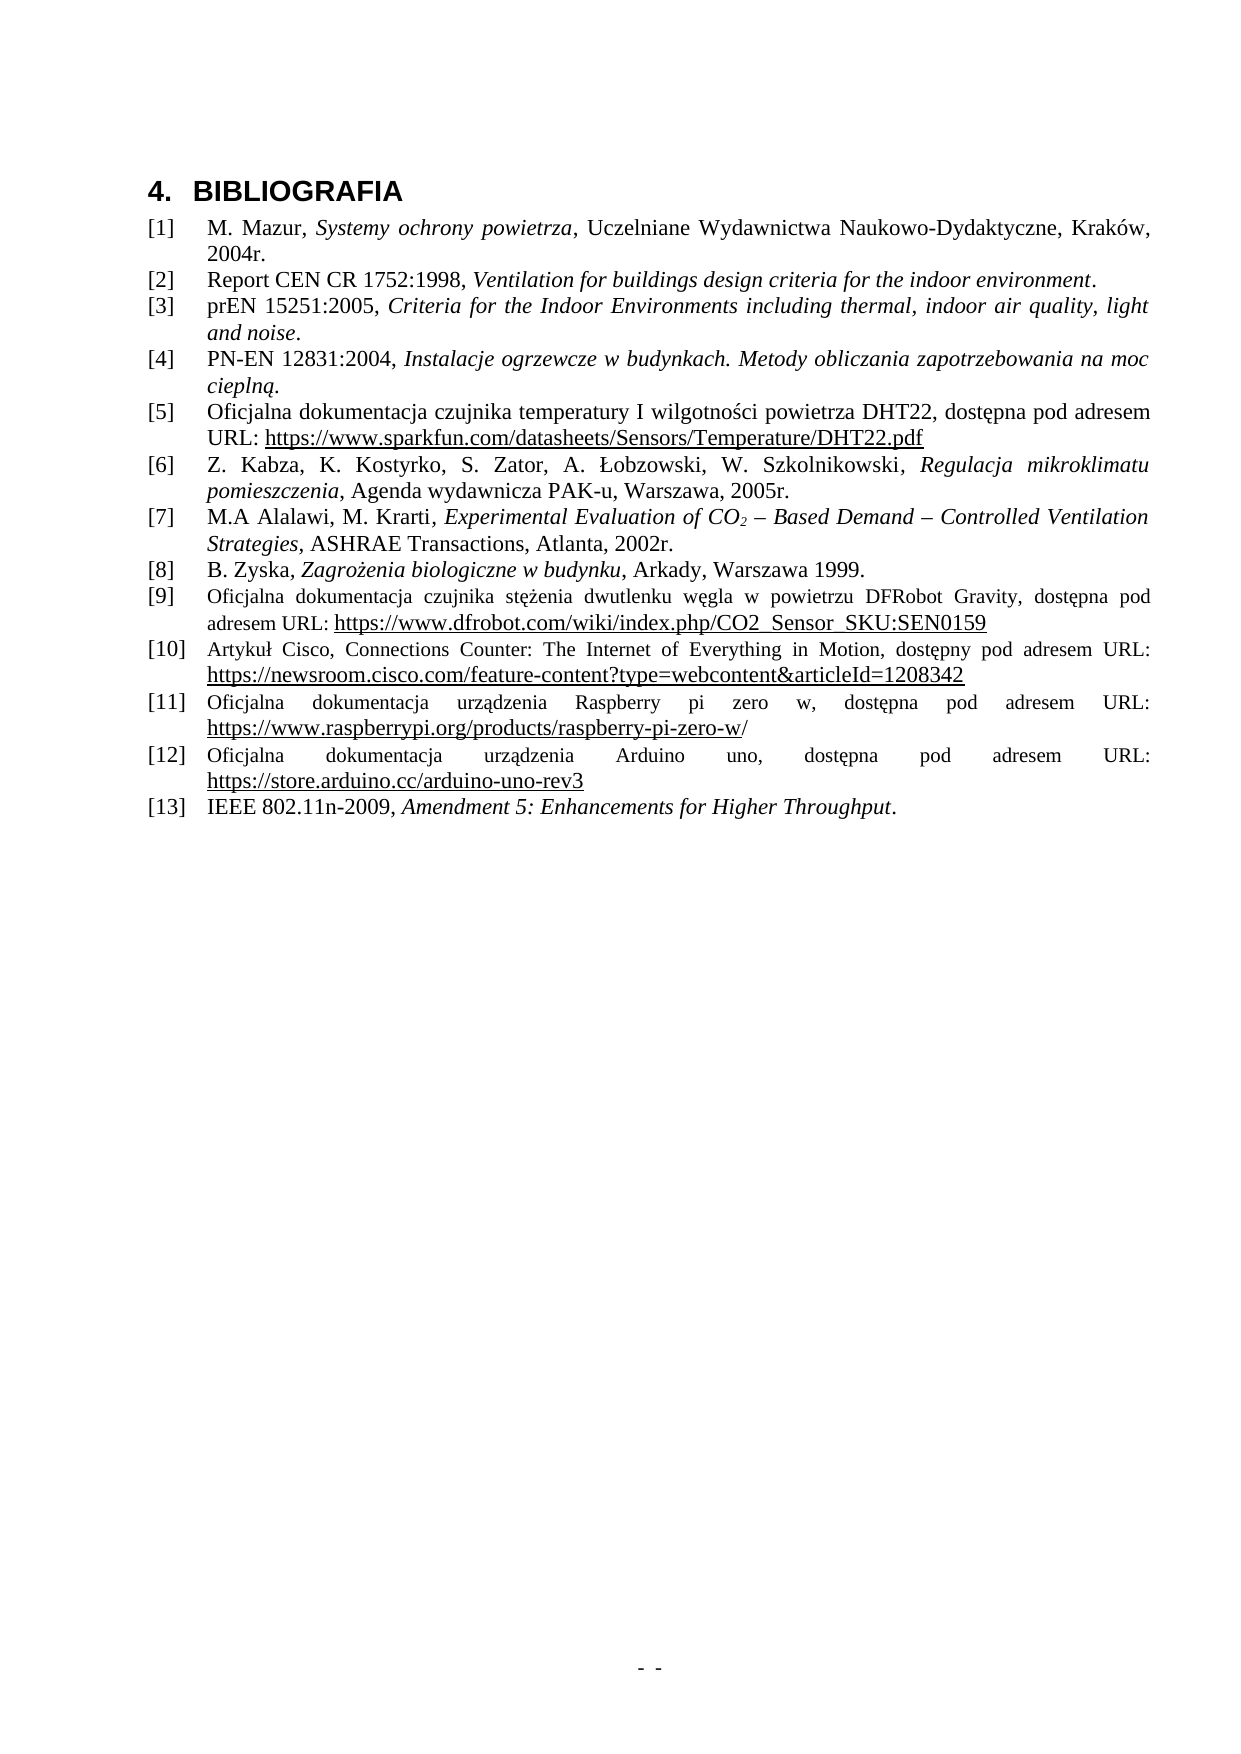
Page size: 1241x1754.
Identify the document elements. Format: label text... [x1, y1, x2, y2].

list M.A Alalawi, M. Krarti, Experimental Evaluation of CO2 – Based Demand – Controlled Ventilation Strategies, ASHRAE Transactions, Atlanta, 2002r. [148, 503, 1152, 556]
list Artykuł Cisco, Connections Counter: The Internet of Everything in Motion, dostępny pod adresem URL: https://newsroom.cisco.com/feature-content?type=webcontent&articleId=1208342 [148, 635, 1152, 688]
list Oficjalna dokumentacja czujnika stężenia dwutlenku węgla w powietrzu DFRobot Gravity, dostępna pod adresem URL: https://www.dfrobot.com/wiki/index.php/CO2_Sensor_SKU:SEN0159 [148, 582, 1152, 635]
list M. Mazur, Systemy ochrony powietrza, Uczelniane Wydawnictwa Naukowo-Dydaktyczne, Kraków, 2004r. [148, 213, 1152, 266]
list PN-EN 12831:2004, Instalacje ogrzewcze w budynkach. Metody obliczania zapotrzebowania na moc cieplną. [148, 345, 1152, 398]
list Oficjalna dokumentacja urządzenia Raspberry pi zero w, dostępna pod adresem URL: https://www.raspberrypi.org/products/raspberry-pi-zero-w/ [148, 688, 1152, 741]
list Report CEN CR 1752:1998, Ventilation for buildings design criteria for the indoor environment. [148, 266, 1152, 293]
subtitle BIBLIOGRAFIA [148, 174, 1152, 207]
list IEEE 802.11n-2009, Amendment 5: Enhancements for Higher Throughput. [148, 793, 1152, 820]
list Z. Kabza, K. Kostyrko, S. Zator, A. Łobzowski, W. Szkolnikowski, Regulacja mikroklimatu pomieszczenia, Agenda wydawnicza PAK-u, Warszawa, 2005r. [148, 451, 1152, 503]
list Oficjalna dokumentacja czujnika temperatury I wilgotności powietrza DHT22, dostępna pod adresem URL: https://www.sparkfun.com/datasheets/Sensors/Temperature/DHT22.pdf [148, 398, 1152, 451]
list B. Zyska, Zagrożenia biologiczne w budynku, Arkady, Warszawa 1999. [148, 556, 1152, 582]
list Oficjalna dokumentacja urządzenia Arduino uno, dostępna pod adresem URL: https://store.arduino.cc/arduino-uno-rev3 [148, 741, 1152, 793]
list prEN 15251:2005, Criteria for the Indoor Environments including thermal, indoor air quality, light and noise. [148, 293, 1152, 345]
